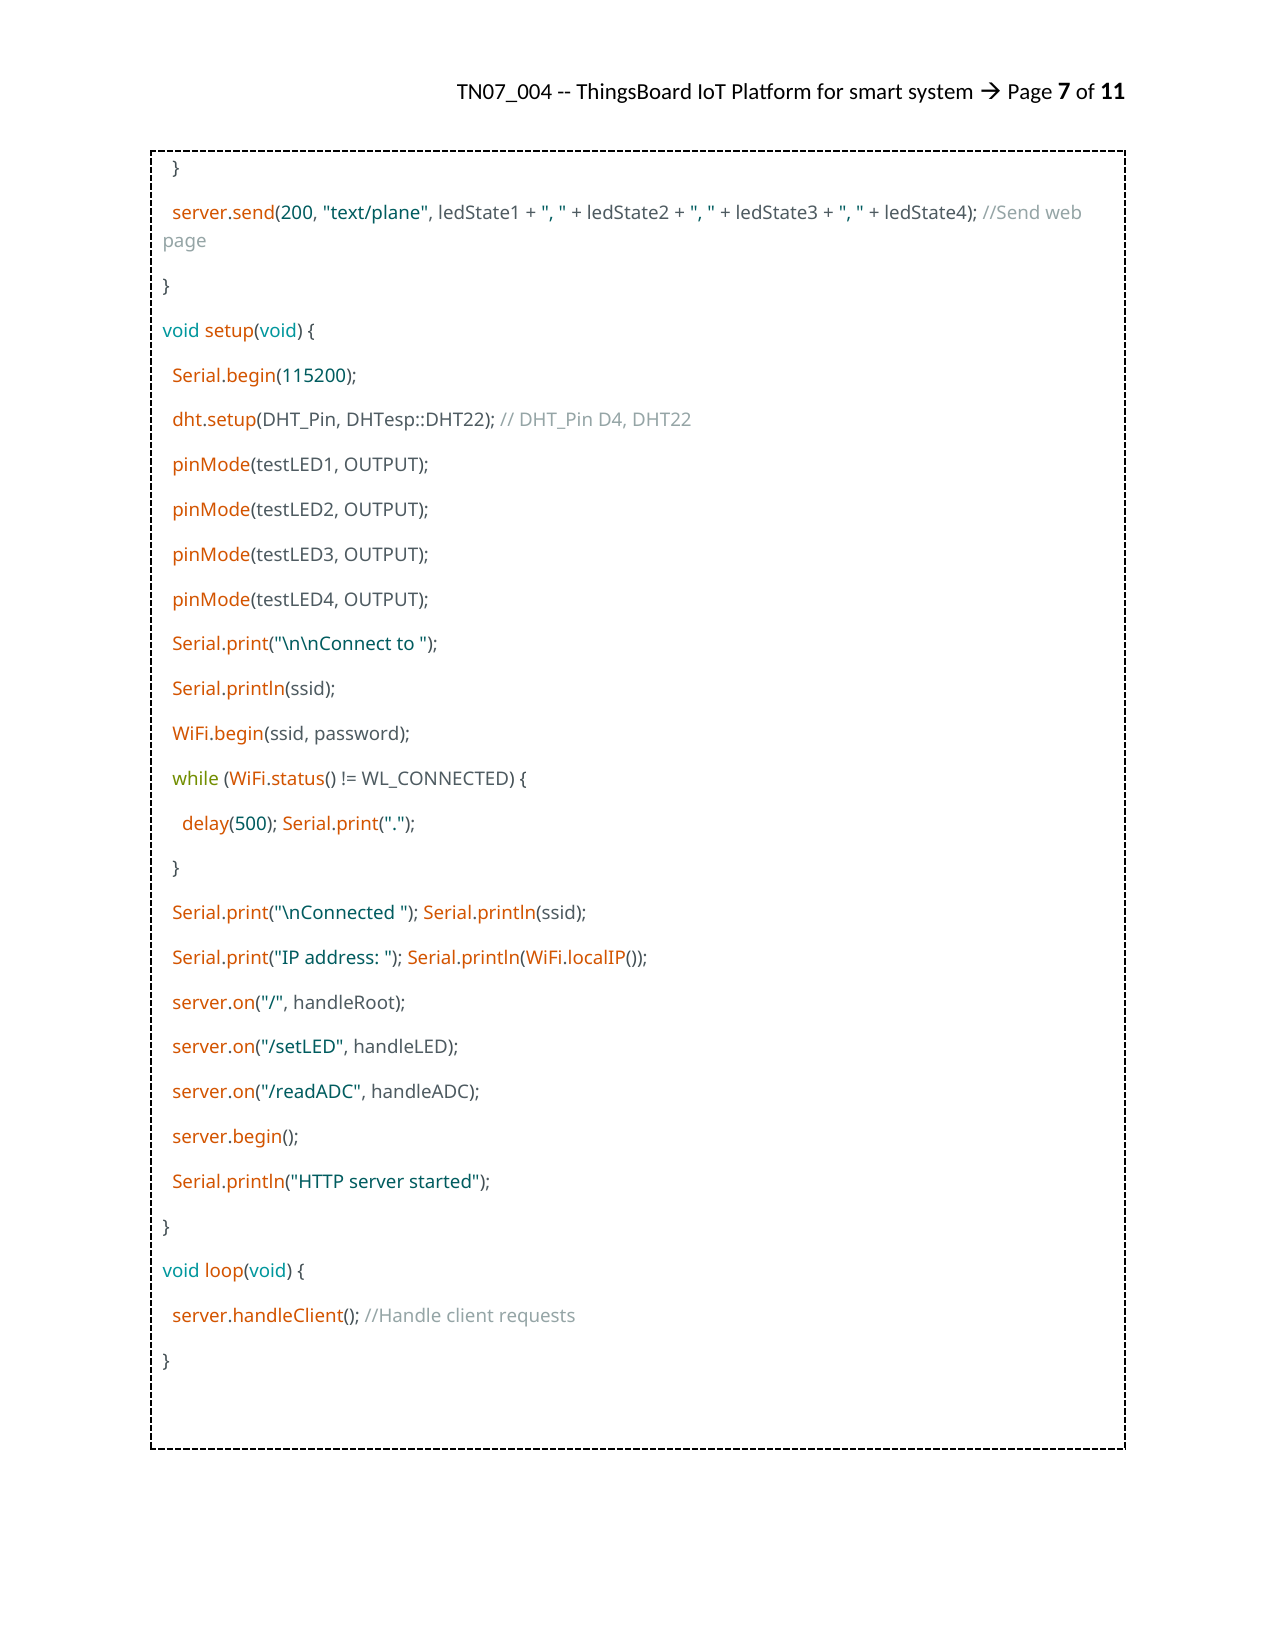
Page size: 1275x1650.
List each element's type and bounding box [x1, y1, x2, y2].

table_cell [151, 150, 1125, 1447]
